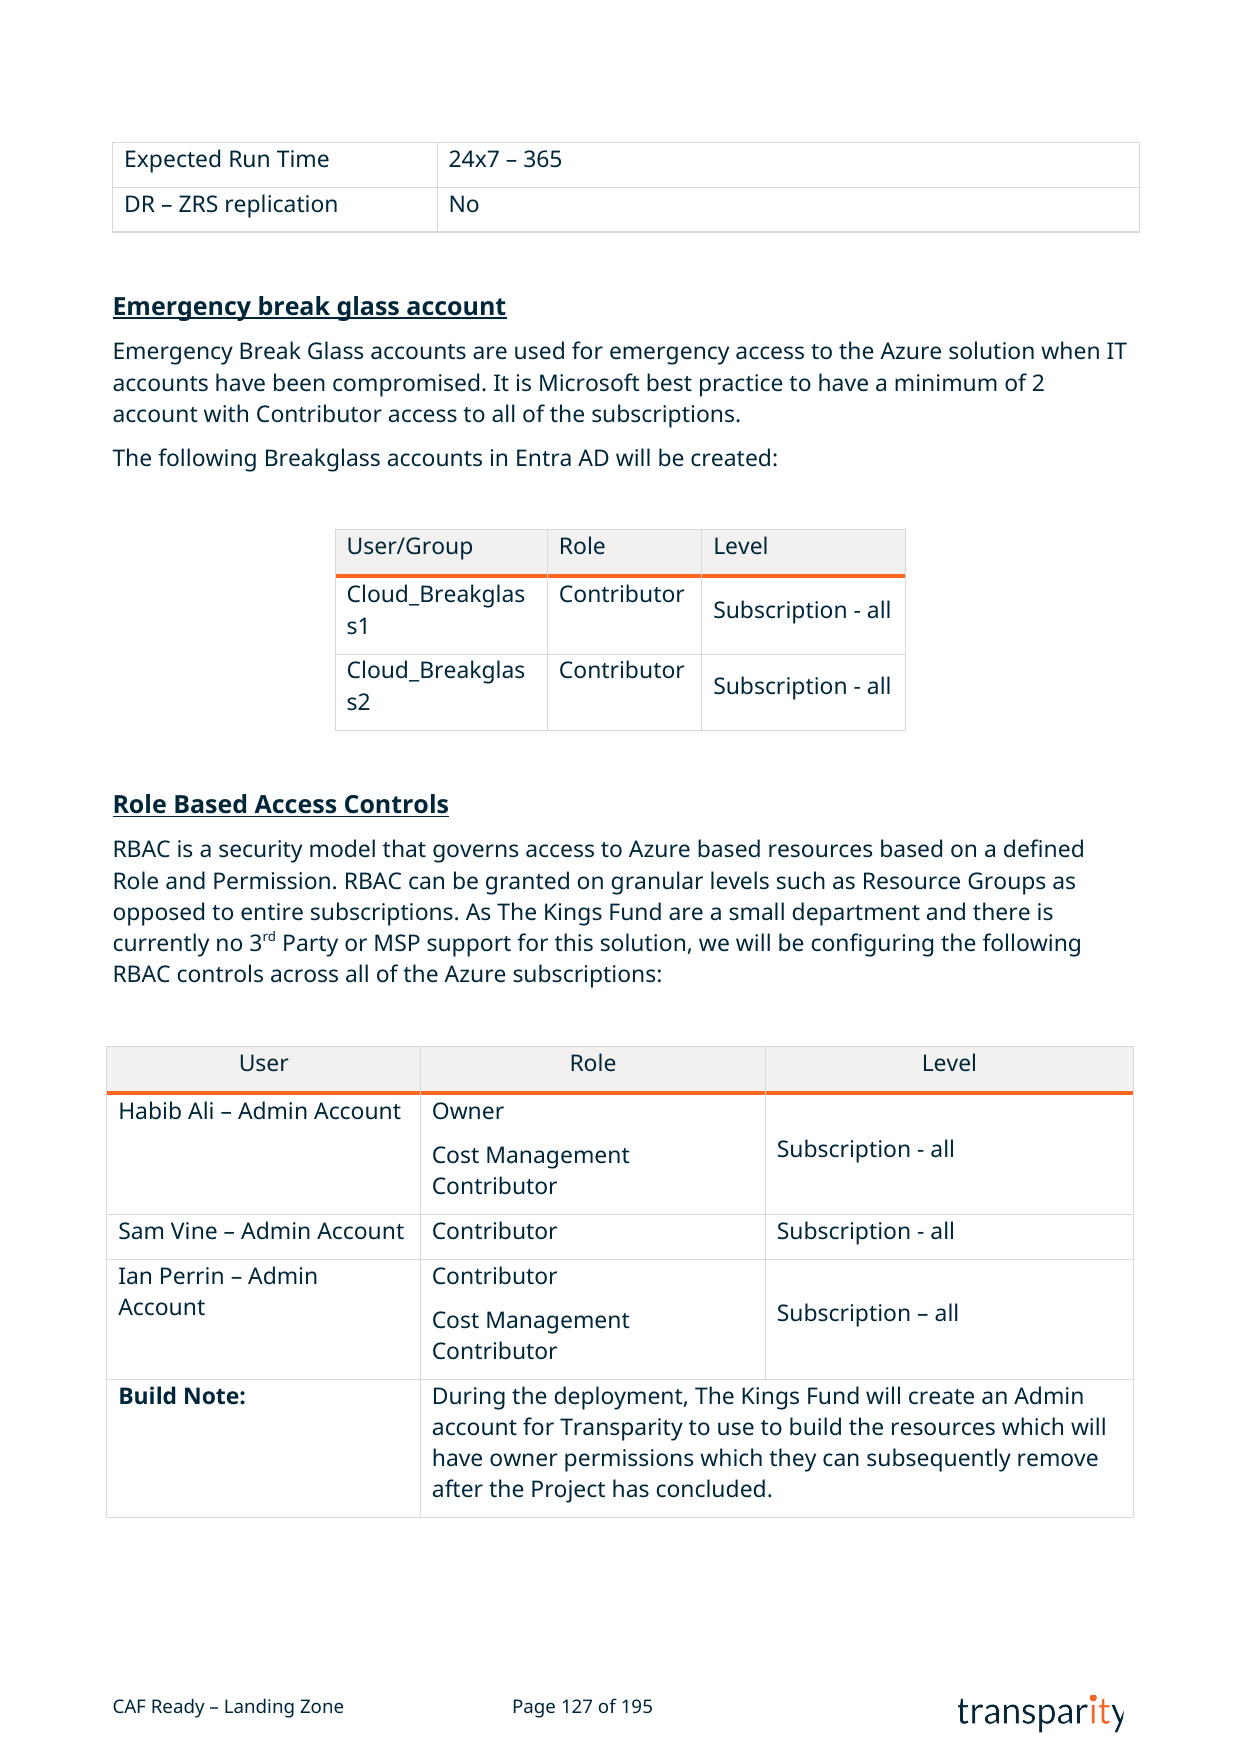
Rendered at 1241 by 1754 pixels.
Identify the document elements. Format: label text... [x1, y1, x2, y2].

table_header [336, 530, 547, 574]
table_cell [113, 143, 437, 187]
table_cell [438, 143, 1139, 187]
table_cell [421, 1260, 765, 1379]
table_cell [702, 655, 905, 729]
picture [268, 931, 274, 941]
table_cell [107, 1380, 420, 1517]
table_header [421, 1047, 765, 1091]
text The following Breakglass accounts in Entra AD will be created: [112, 441, 1128, 473]
subtitle Role Based Access Controls [112, 787, 1128, 821]
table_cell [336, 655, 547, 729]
subtitle Emergency break glass account [112, 289, 1128, 323]
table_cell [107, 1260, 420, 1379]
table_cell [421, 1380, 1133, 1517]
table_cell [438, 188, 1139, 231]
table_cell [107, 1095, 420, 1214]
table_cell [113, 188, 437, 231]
text Emergency Break Glass accounts are used for emergency access to the Azure solution when IT accounts have been compromised. It is Microsoft best practice to have a minimum of 2 account with Contributor access to all of the subscriptions. [112, 335, 1128, 429]
text RBAC is a security model that governs access to Azure based resources based on a defined Role and Permission. RBAC can be granted on granular levels such as Resource Groups as opposed to entire subscriptions. As The Kings Fund are a small department and there is currently no 3rd Party or MSP support for this solution, we will be configuring the following RBAC controls across all of the Azure subscriptions: [112, 833, 1128, 989]
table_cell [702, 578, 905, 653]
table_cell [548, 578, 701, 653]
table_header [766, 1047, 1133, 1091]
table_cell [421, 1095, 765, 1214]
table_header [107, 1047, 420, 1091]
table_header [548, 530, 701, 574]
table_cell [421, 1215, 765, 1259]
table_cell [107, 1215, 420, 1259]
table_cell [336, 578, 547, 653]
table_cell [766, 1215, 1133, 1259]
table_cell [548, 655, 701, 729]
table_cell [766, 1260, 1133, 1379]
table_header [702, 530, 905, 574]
picture [957, 1694, 1124, 1733]
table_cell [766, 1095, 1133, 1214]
